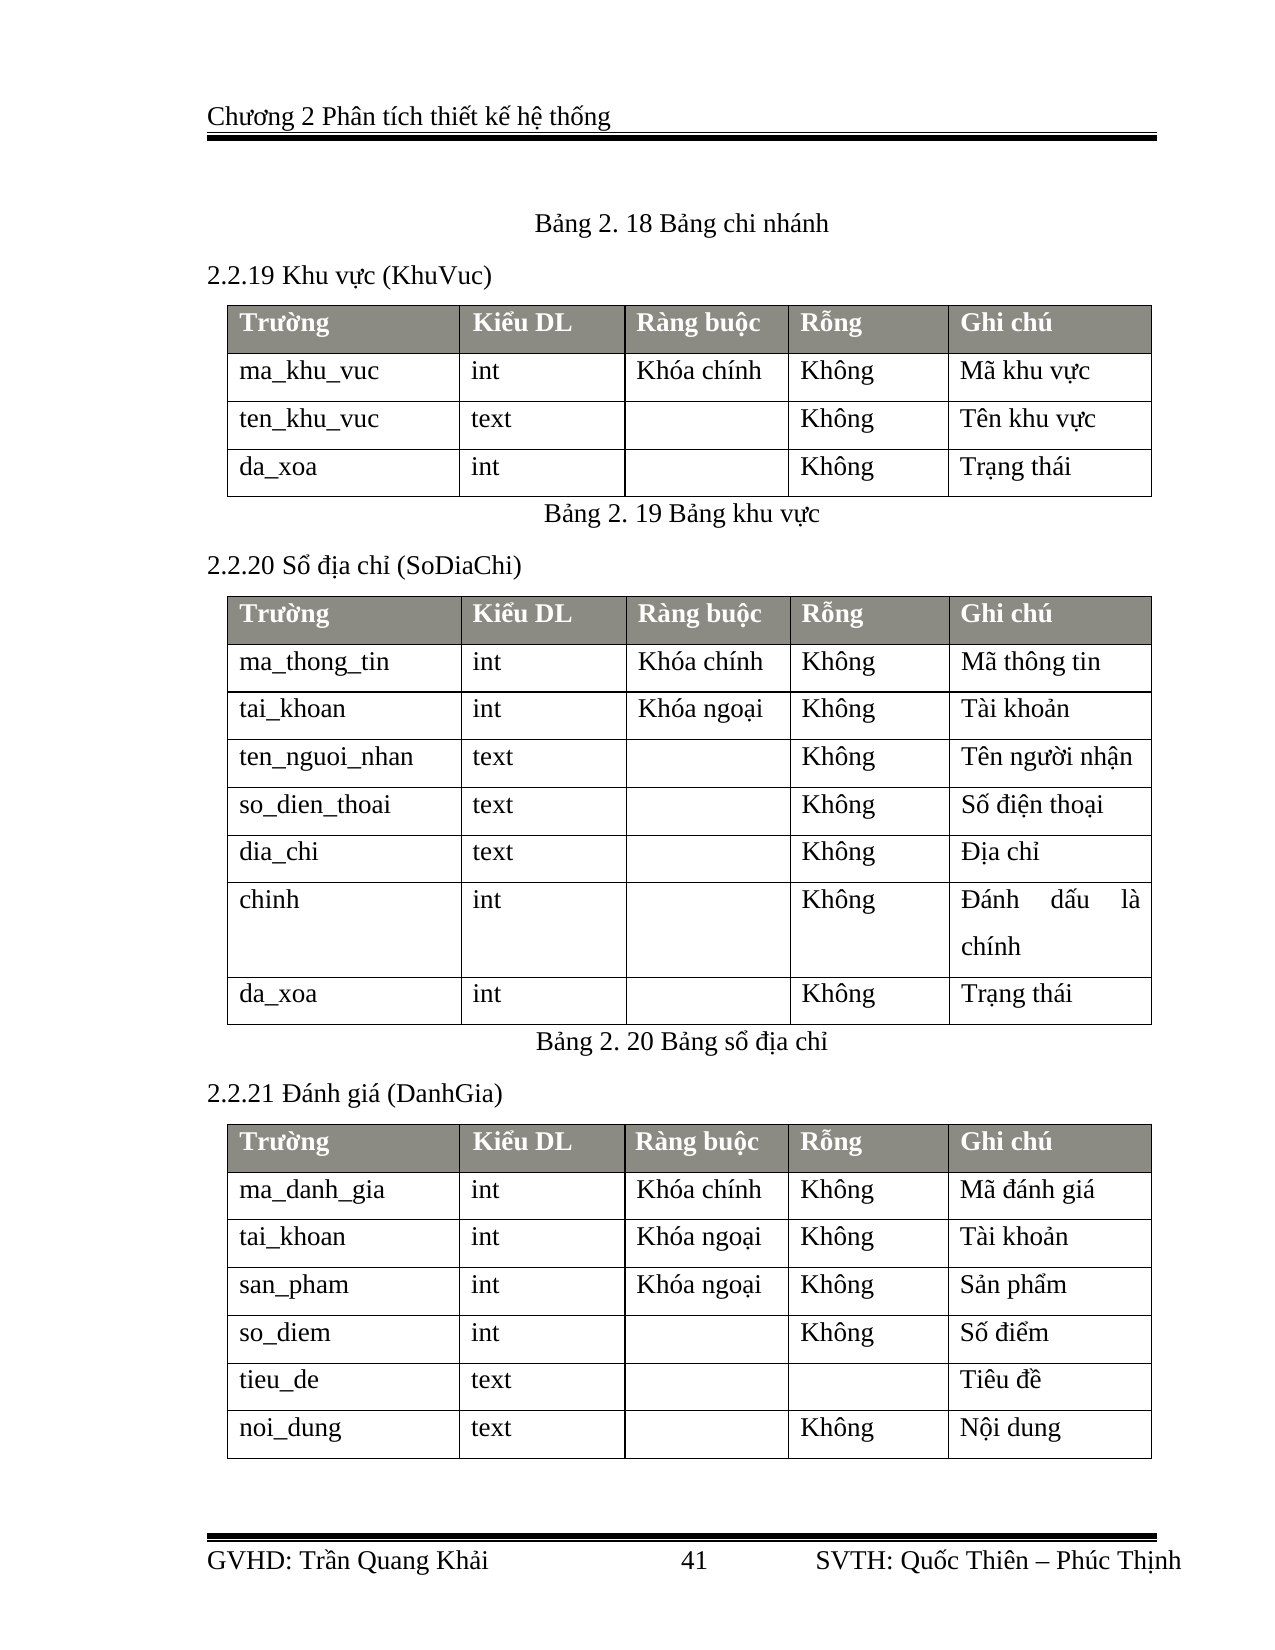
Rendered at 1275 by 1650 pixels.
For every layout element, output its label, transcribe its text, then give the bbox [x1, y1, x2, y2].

table_cell text [462, 740, 626, 787]
table_cell Không [789, 354, 948, 401]
table_cell ten_nguoi_nhan [228, 740, 461, 787]
table_cell Mã đánh giá [949, 1173, 1151, 1219]
table_cell Không [789, 1411, 948, 1458]
table_header Trường [228, 306, 459, 353]
table_cell Không [789, 1268, 948, 1315]
table_cell Không [791, 693, 949, 739]
table_cell Khóa chính [626, 354, 788, 401]
table_header Ràng buộc [626, 1125, 788, 1172]
table_cell [627, 740, 790, 787]
table_cell ten_khu_vuc [228, 402, 459, 448]
table_header Rỗng [789, 1125, 948, 1172]
table_cell [626, 450, 788, 496]
table_cell tieu_de [228, 1364, 459, 1410]
table_cell [627, 883, 790, 977]
table_cell dia_chi [228, 836, 461, 882]
table_cell [626, 1411, 788, 1458]
table_cell Khóa chính [627, 645, 790, 691]
table_cell chinh [228, 883, 461, 977]
table_cell Không [789, 1173, 948, 1219]
table_cell Không [791, 883, 949, 977]
table_cell Địa chỉ [950, 836, 1151, 882]
text Bảng 2. 18 Bảng chi nhánh [207, 207, 1157, 238]
table_cell text [462, 836, 626, 882]
table_cell int [462, 693, 626, 739]
table_cell text [462, 788, 626, 834]
table_cell [627, 836, 790, 882]
table_cell Trạng thái [949, 450, 1151, 496]
table_cell [626, 1316, 788, 1362]
table_cell Khóa chính [626, 1173, 788, 1219]
table_cell ma_khu_vuc [228, 354, 459, 401]
table_header Ghi chú [950, 597, 1151, 644]
table_cell Số điểm [949, 1316, 1151, 1362]
table_cell [627, 788, 790, 834]
table_cell Tài khoản [950, 693, 1151, 739]
table_cell Tên người nhận [950, 740, 1151, 787]
table_header Kiểu DL [460, 1125, 624, 1172]
table_cell Tài khoản [949, 1220, 1151, 1267]
table_cell Không [789, 1220, 948, 1267]
table_cell da_xoa [228, 450, 459, 496]
table_header Rỗng [791, 597, 949, 644]
table_cell int [460, 1220, 624, 1267]
table_header Ghi chú [949, 306, 1151, 353]
table_cell int [460, 1173, 624, 1219]
table_cell Không [789, 402, 948, 448]
table_cell int [460, 450, 624, 496]
table_cell Mã thông tin [950, 645, 1151, 691]
table_cell Sản phẩm [949, 1268, 1151, 1315]
table_cell Đánh dấu là chính [950, 883, 1151, 977]
table_header Rỗng [789, 306, 948, 353]
table_cell Không [789, 1316, 948, 1362]
table_cell Khóa ngoại [627, 693, 790, 739]
table_cell int [460, 1268, 624, 1315]
table_cell Khóa ngoại [626, 1220, 788, 1267]
table_cell Mã khu vực [949, 354, 1151, 401]
table_header Kiểu DL [460, 306, 624, 353]
text Bảng 2. 19 Bảng khu vực [207, 497, 1157, 528]
table_cell so_dien_thoai [228, 788, 461, 834]
table_cell int [460, 354, 624, 401]
table_cell Khóa ngoại [626, 1268, 788, 1315]
table_cell tai_khoan [228, 1220, 459, 1267]
list Khu vực (KhuVuc) [207, 259, 1157, 290]
table_cell [789, 1364, 948, 1410]
table_cell text [460, 1364, 624, 1410]
table_cell Không [791, 836, 949, 882]
table_header Ràng buộc [627, 597, 790, 644]
table_cell Tên khu vực [949, 402, 1151, 448]
text Bảng 2. 20 Bảng sổ địa chỉ [207, 1025, 1157, 1056]
table_cell Không [791, 645, 949, 691]
table_header Trường [228, 597, 461, 644]
table_cell int [460, 1316, 624, 1362]
table_header Ràng buộc [626, 306, 788, 353]
table_cell [627, 978, 790, 1024]
table_cell Số điện thoại [950, 788, 1151, 834]
table_header Ghi chú [949, 1125, 1151, 1172]
table_cell int [462, 978, 626, 1024]
table_cell ma_thong_tin [228, 645, 461, 691]
table_cell tai_khoan [228, 693, 461, 739]
table_cell Trạng thái [950, 978, 1151, 1024]
table_cell int [462, 883, 626, 977]
table_header Kiểu DL [462, 597, 626, 644]
table_header Trường [228, 1125, 459, 1172]
table_cell [626, 1364, 788, 1410]
table_cell text [460, 402, 624, 448]
table_cell Không [791, 740, 949, 787]
table_cell san_pham [228, 1268, 459, 1315]
table_cell int [462, 645, 626, 691]
list Sổ địa chỉ (SoDiaChi) [207, 549, 1157, 580]
table_cell noi_dung [228, 1411, 459, 1458]
table_cell so_diem [228, 1316, 459, 1362]
list Đánh giá (DanhGia) [207, 1077, 1157, 1108]
table_cell da_xoa [228, 978, 461, 1024]
table_cell Tiêu đề [949, 1364, 1151, 1410]
table_cell Không [791, 978, 949, 1024]
table_cell Không [789, 450, 948, 496]
table_cell text [460, 1411, 624, 1458]
table_cell ma_danh_gia [228, 1173, 459, 1219]
table_cell [626, 402, 788, 448]
table_cell Không [791, 788, 949, 834]
table_cell Nội dung [949, 1411, 1151, 1458]
